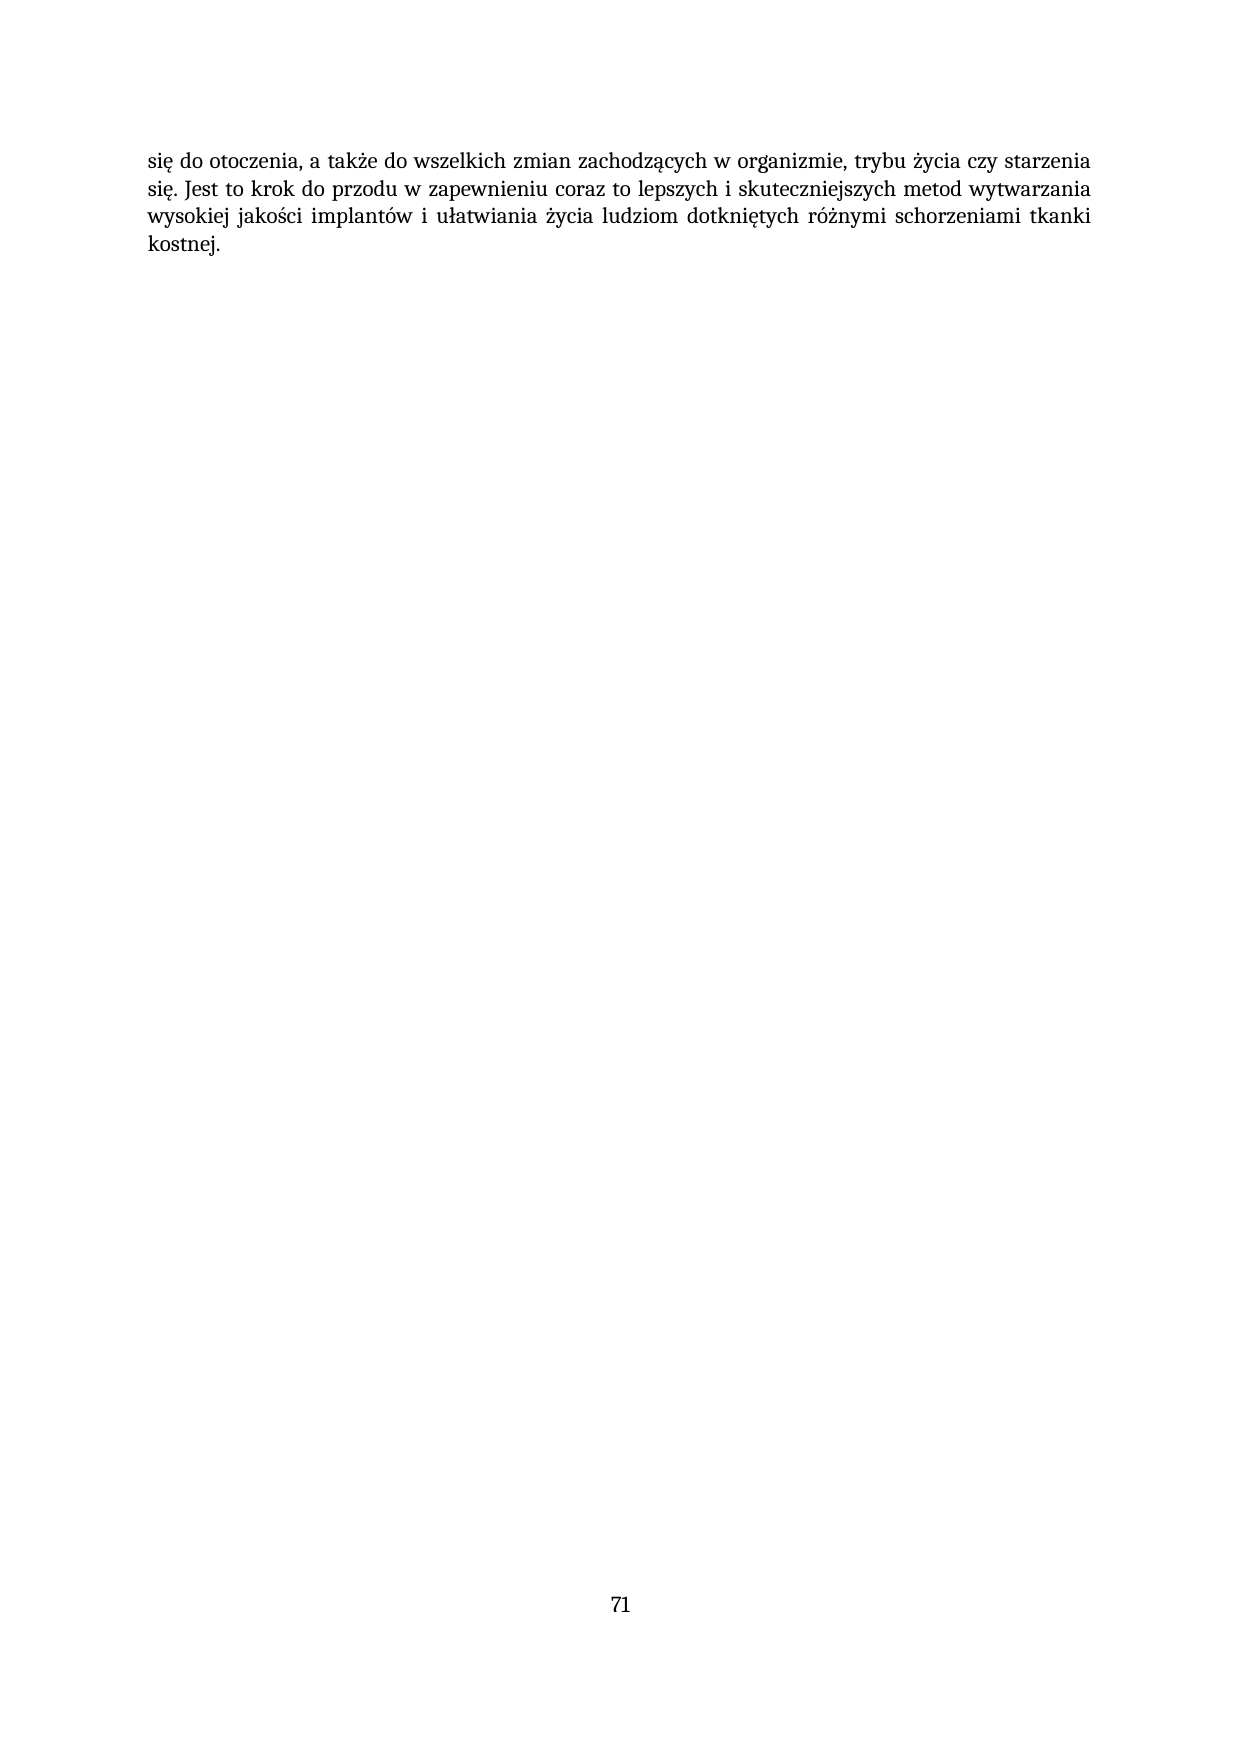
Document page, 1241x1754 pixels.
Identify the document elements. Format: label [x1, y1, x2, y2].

text [148, 148, 1092, 257]
